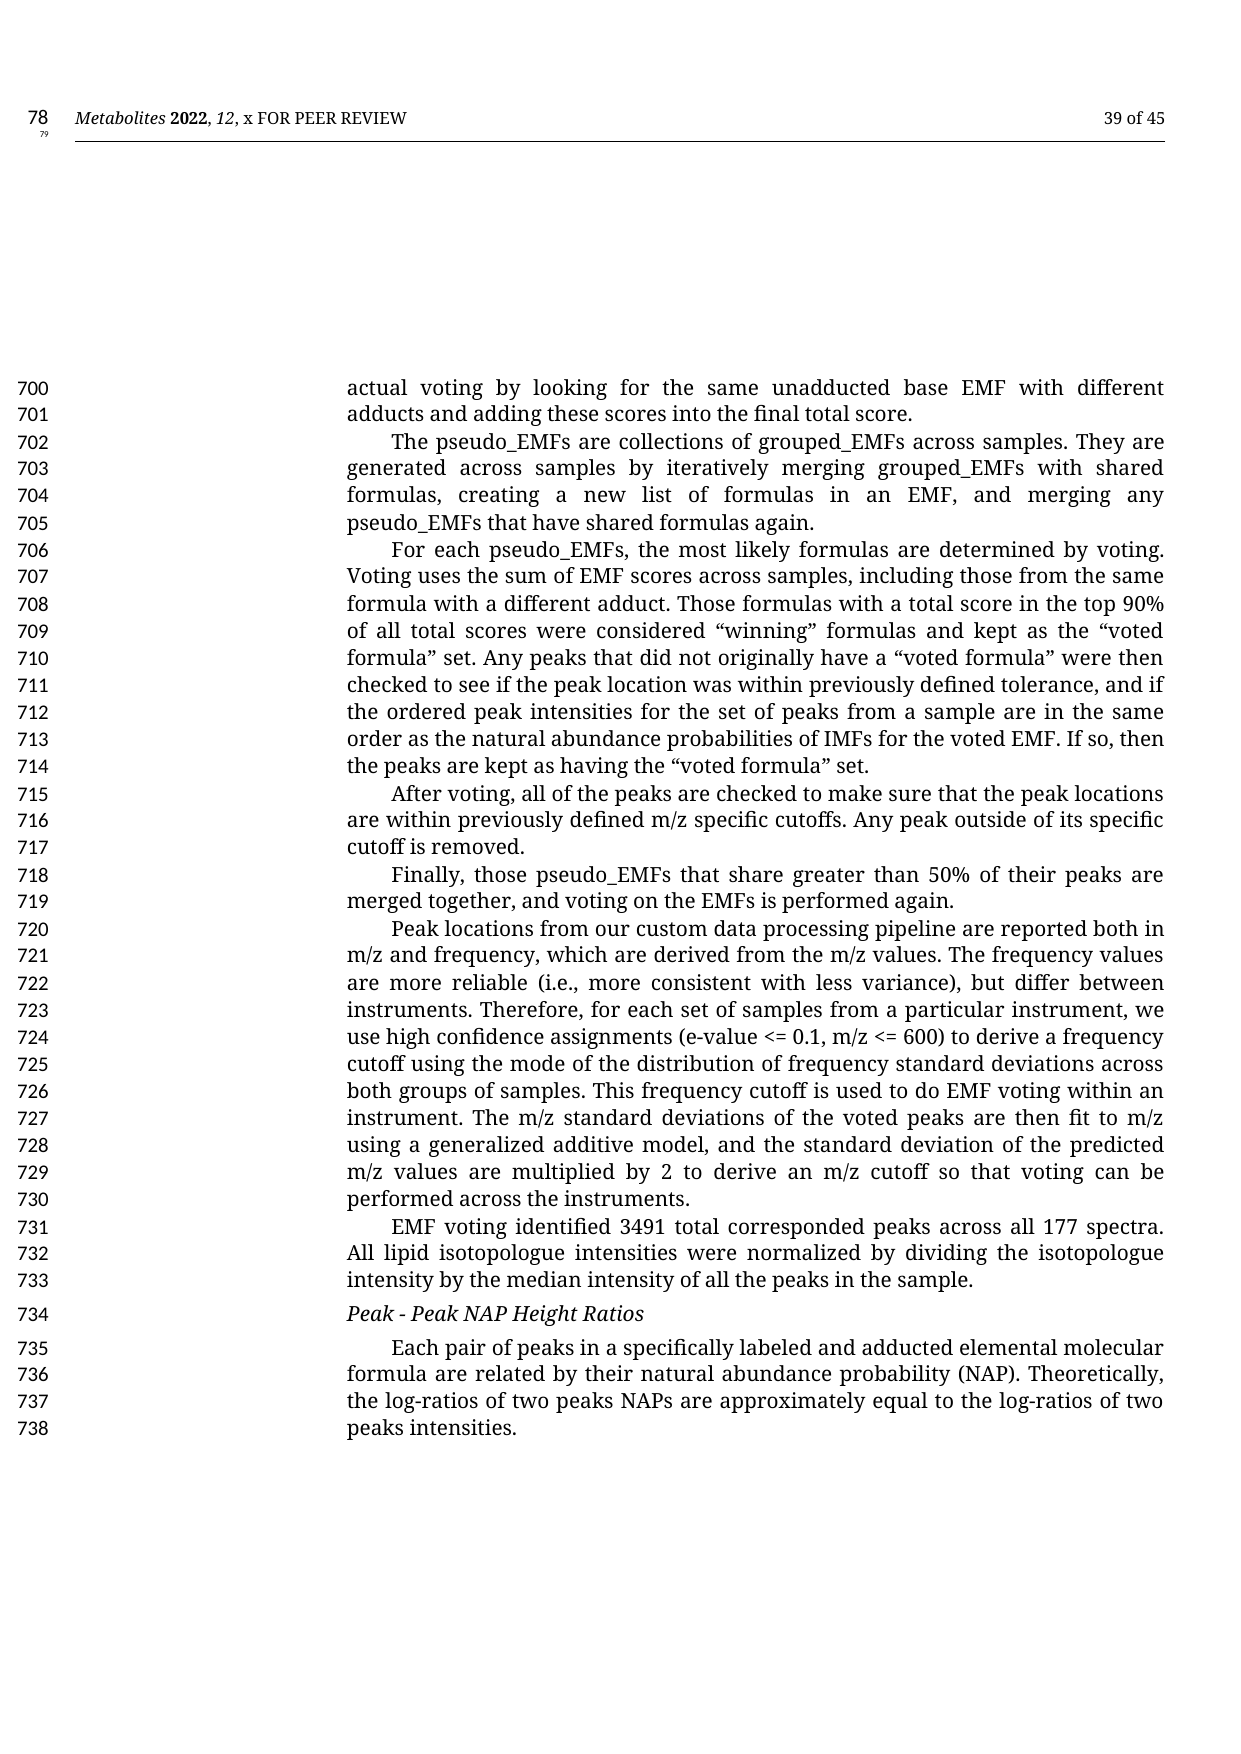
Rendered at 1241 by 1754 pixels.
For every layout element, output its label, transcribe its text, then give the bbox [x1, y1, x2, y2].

text Finally, those pseudo_EMFs that share greater than 50% of their peaks are merged together, and voting on the EMFs is performed again. [347, 861, 1165, 915]
subtitle Peak - Peak NAP Height Ratios [347, 1300, 1165, 1327]
text Peak locations from our custom data processing pipeline are reported both in m/z and frequency, which are derived from the m/z values. The frequency values are more reliable (i.e., more consistent with less variance), but differ between instruments. Therefore, for each set of samples from a particular instrument, we use high confidence assignments (e-value <= 0.1, m/z <= 600) to derive a frequency cutoff using the mode of the distribution of frequency standard deviations across both groups of samples. This frequency cutoff is used to do EMF voting within an instrument. The m/z standard deviations of the voted peaks are then fit to m/z using a generalized additive model, and the standard deviation of the predicted m/z values are multiplied by 2 to derive an m/z cutoff so that voting can be performed across the instruments. [347, 915, 1165, 1213]
text The pseudo_EMFs are collections of grouped_EMFs across samples. They are generated across samples by iteratively merging grouped_EMFs with shared formulas, creating a new list of formulas in an EMF, and merging any pseudo_EMFs that have shared formulas again. [347, 428, 1165, 536]
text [347, 374, 1165, 428]
text After voting, all of the peaks are checked to make sure that the peak locations are within previously defined m/z specific cutoffs. Any peak outside of its specific cutoff is removed. [347, 780, 1165, 861]
text Each pair of peaks in a specifically labeled and adducted elemental molecular formula are related by their natural abundance probability (NAP). Theoretically, the log-ratios of two peaks NAPs are approximately equal to the log-ratios of two peaks intensities. [347, 1333, 1165, 1442]
text EMF voting identified 3491 total corresponded peaks across all 177 spectra. All lipid isotopologue intensities were normalized by dividing the isotopologue intensity by the median intensity of all the peaks in the sample. [347, 1213, 1165, 1294]
text For each pseudo_EMFs, the most likely formulas are determined by voting. Voting uses the sum of EMF scores across samples, including those from the same formula with a different adduct. Those formulas with a total score in the top 90% of all total scores were considered “winning” formulas and kept as the “voted formula” set. Any peaks that did not originally have a “voted formula” were then checked to see if the peak location was within previously defined tolerance, and if the ordered peak intensities for the set of peaks from a sample are in the same order as the natural abundance probabilities of IMFs for the voted EMF. If so, then the peaks are kept as having the “voted formula” set. [347, 536, 1165, 780]
